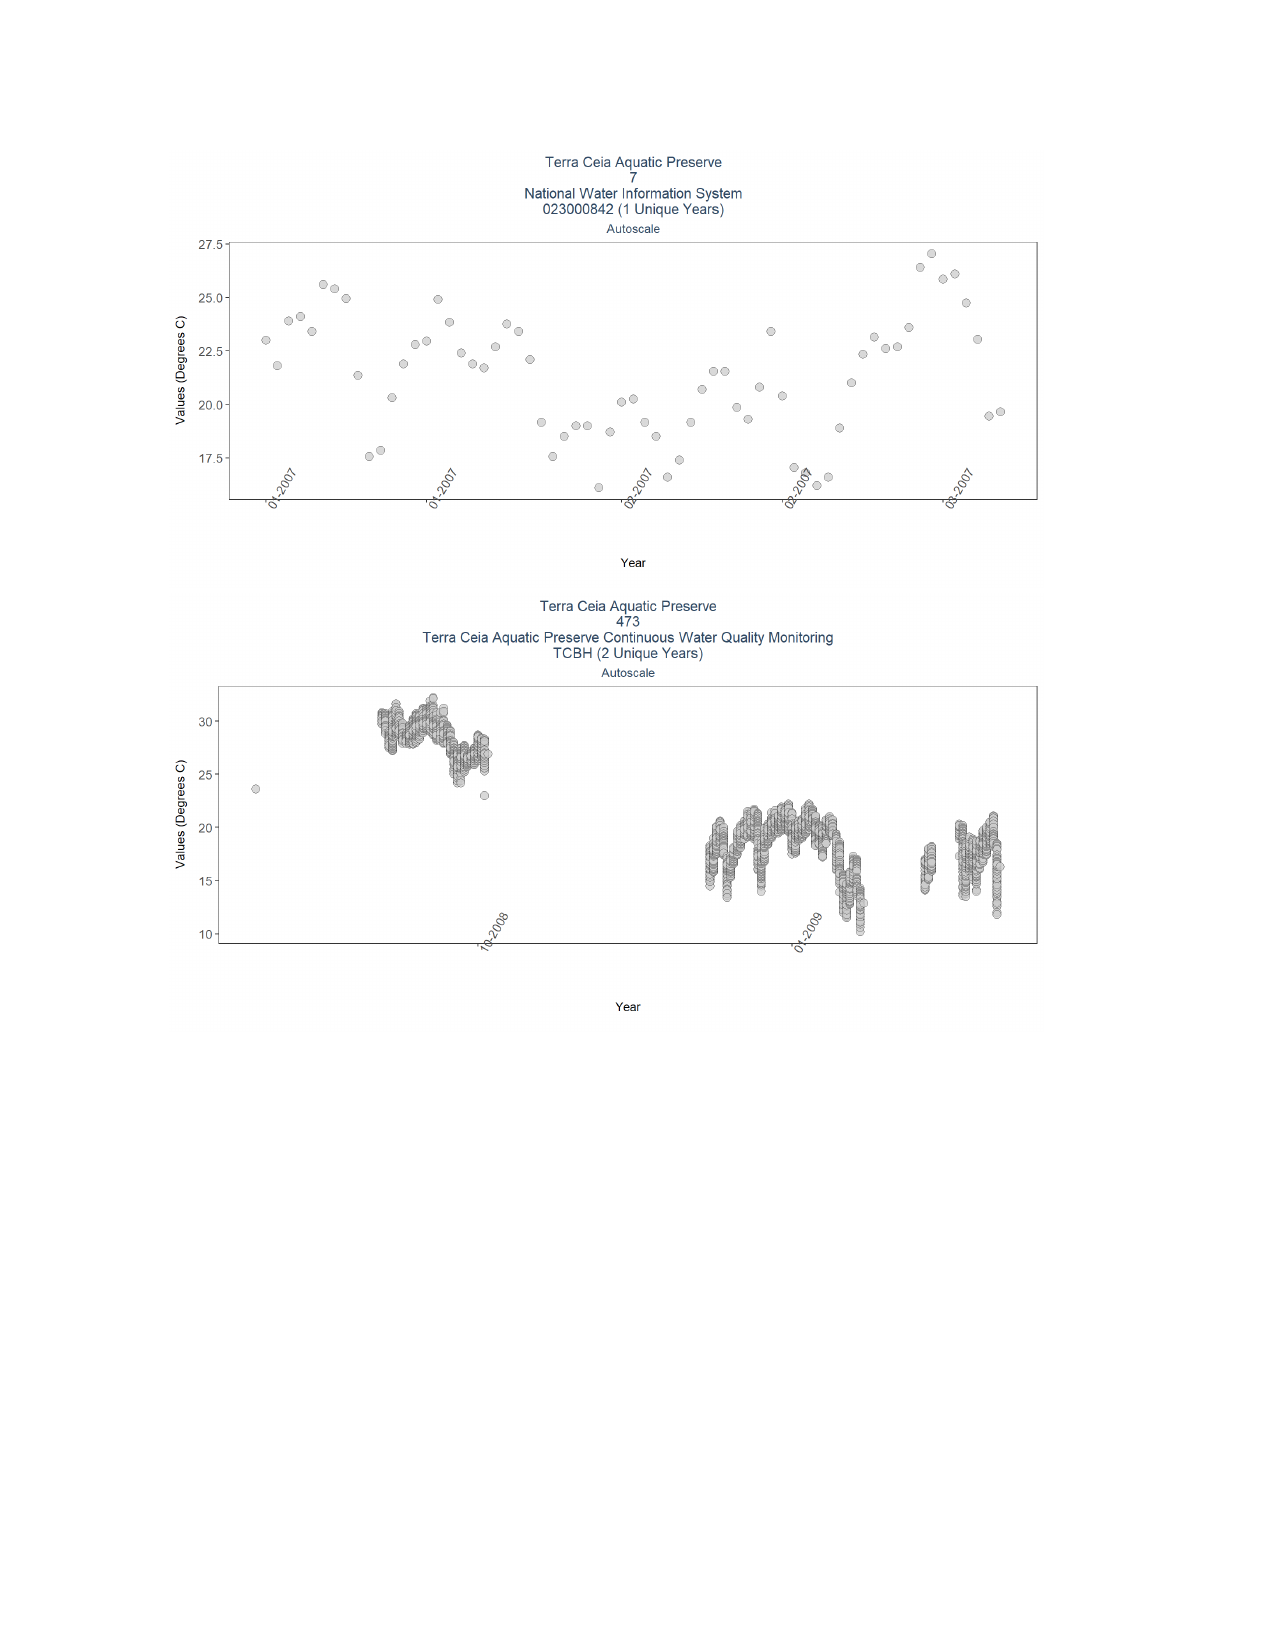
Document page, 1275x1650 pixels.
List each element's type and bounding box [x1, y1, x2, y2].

picture [168, 150, 1044, 588]
picture [168, 593, 1044, 1032]
